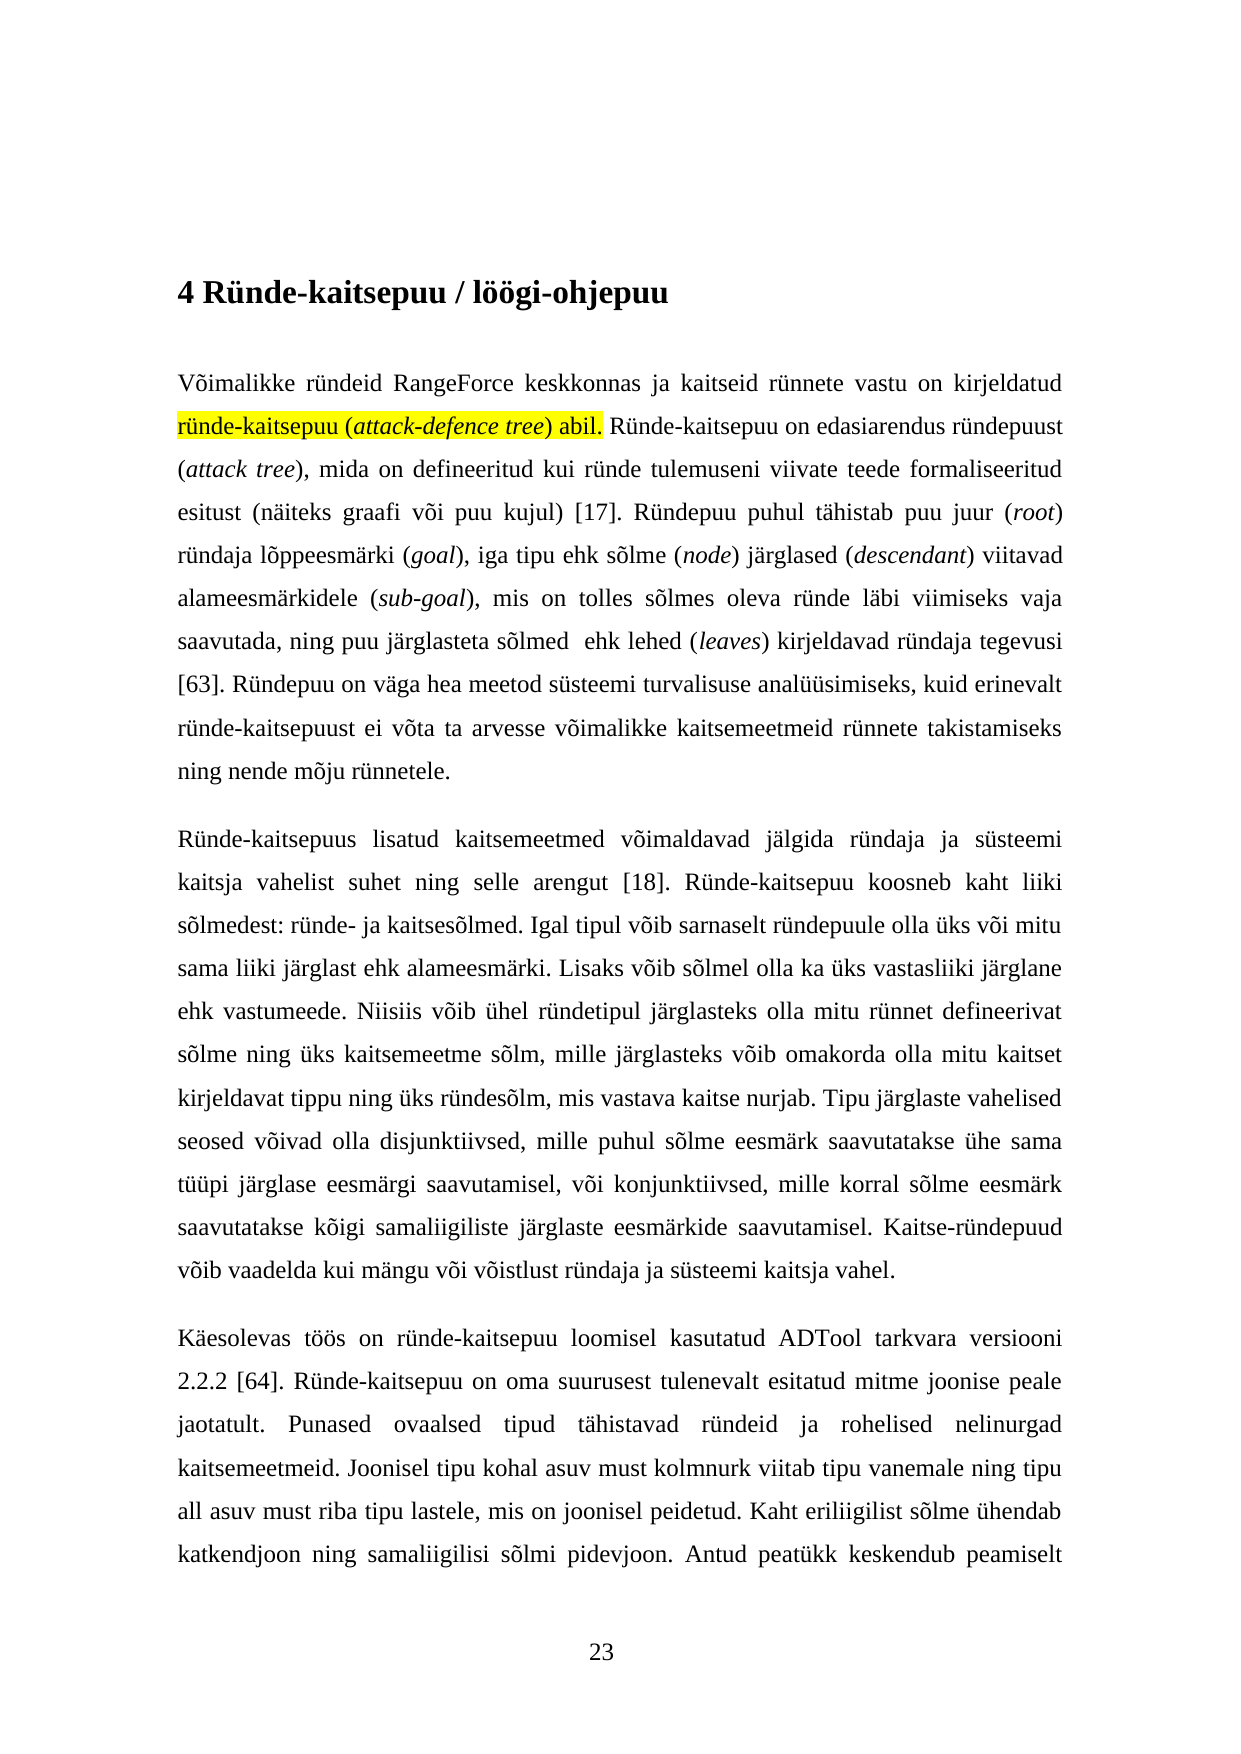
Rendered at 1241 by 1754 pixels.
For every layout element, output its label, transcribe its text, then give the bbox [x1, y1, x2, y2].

text Ründe-kaitsepuus lisatud kaitsemeetmed võimaldavad jälgida ründaja ja süsteemi kaitsja vahelist suhet ning selle arengut [18]. Ründe-kaitsepuu koosneb kaht liiki sõlmedest: ründe- ja kaitsesõlmed. Igal tipul võib sarnaselt ründepuule olla üks või mitu sama liiki järglast ehk alameesmärki. Lisaks võib sõlmel olla ka üks vastasliiki järglane ehk vastumeede. Niisiis võib ühel ründetipul järglasteks olla mitu rünnet defineerivat sõlme ning üks kaitsemeetme sõlm, mille järglasteks võib omakorda olla mitu kaitset kirjeldavat tippu ning üks ründesõlm, mis vastava kaitse nurjab. Tipu järglaste vahelised seosed võivad olla disjunktiivsed, mille puhul sõlme eesmärk saavutatakse ühe sama tüüpi järglase eesmärgi saavutamisel, või konjunktiivsed, mille korral sõlme eesmärk saavutatakse kõigi samaliigiliste järglaste eesmärkide saavutamisel. Kaitse-ründepuud võib vaadelda kui mängu või võistlust ründaja ja süsteemi kaitsja vahel. [177, 824, 1063, 1284]
text Võimalikke ründeid RangeForce keskkonnas ja kaitseid rünnete vastu on kirjeldatud ründe-kaitsepuu (attack-defence tree) abil. Ründe-kaitsepuu on edasiarendus ründepuust (attack tree), mida on defineeritud kui ründe tulemuseni viivate teede formaliseeritud esitust (näiteks graafi või puu kujul) [17]. Ründepuu puhul tähistab puu juur (root) ründaja lõppeesmärki (goal), iga tipu ehk sõlme (node) järglased (descendant) viitavad alameesmärkidele (sub-goal), mis on tolles sõlmes oleva ründe läbi viimiseks vaja saavutada, ning puu järglasteta sõlmed ehk lehed (leaves) kirjeldavad ründaja tegevusi [63]. Ründepuu on väga hea meetod süsteemi turvalisuse analüüsimiseks, kuid erinevalt ründe-kaitsepuust ei võta ta arvesse võimalikke kaitsemeetmeid rünnete takistamiseks ning nende mõju rünnetele. [177, 368, 1063, 784]
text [177, 1323, 1063, 1568]
subtitle Ründe-kaitsepuu / löögi-ohjepuu [177, 273, 1063, 311]
